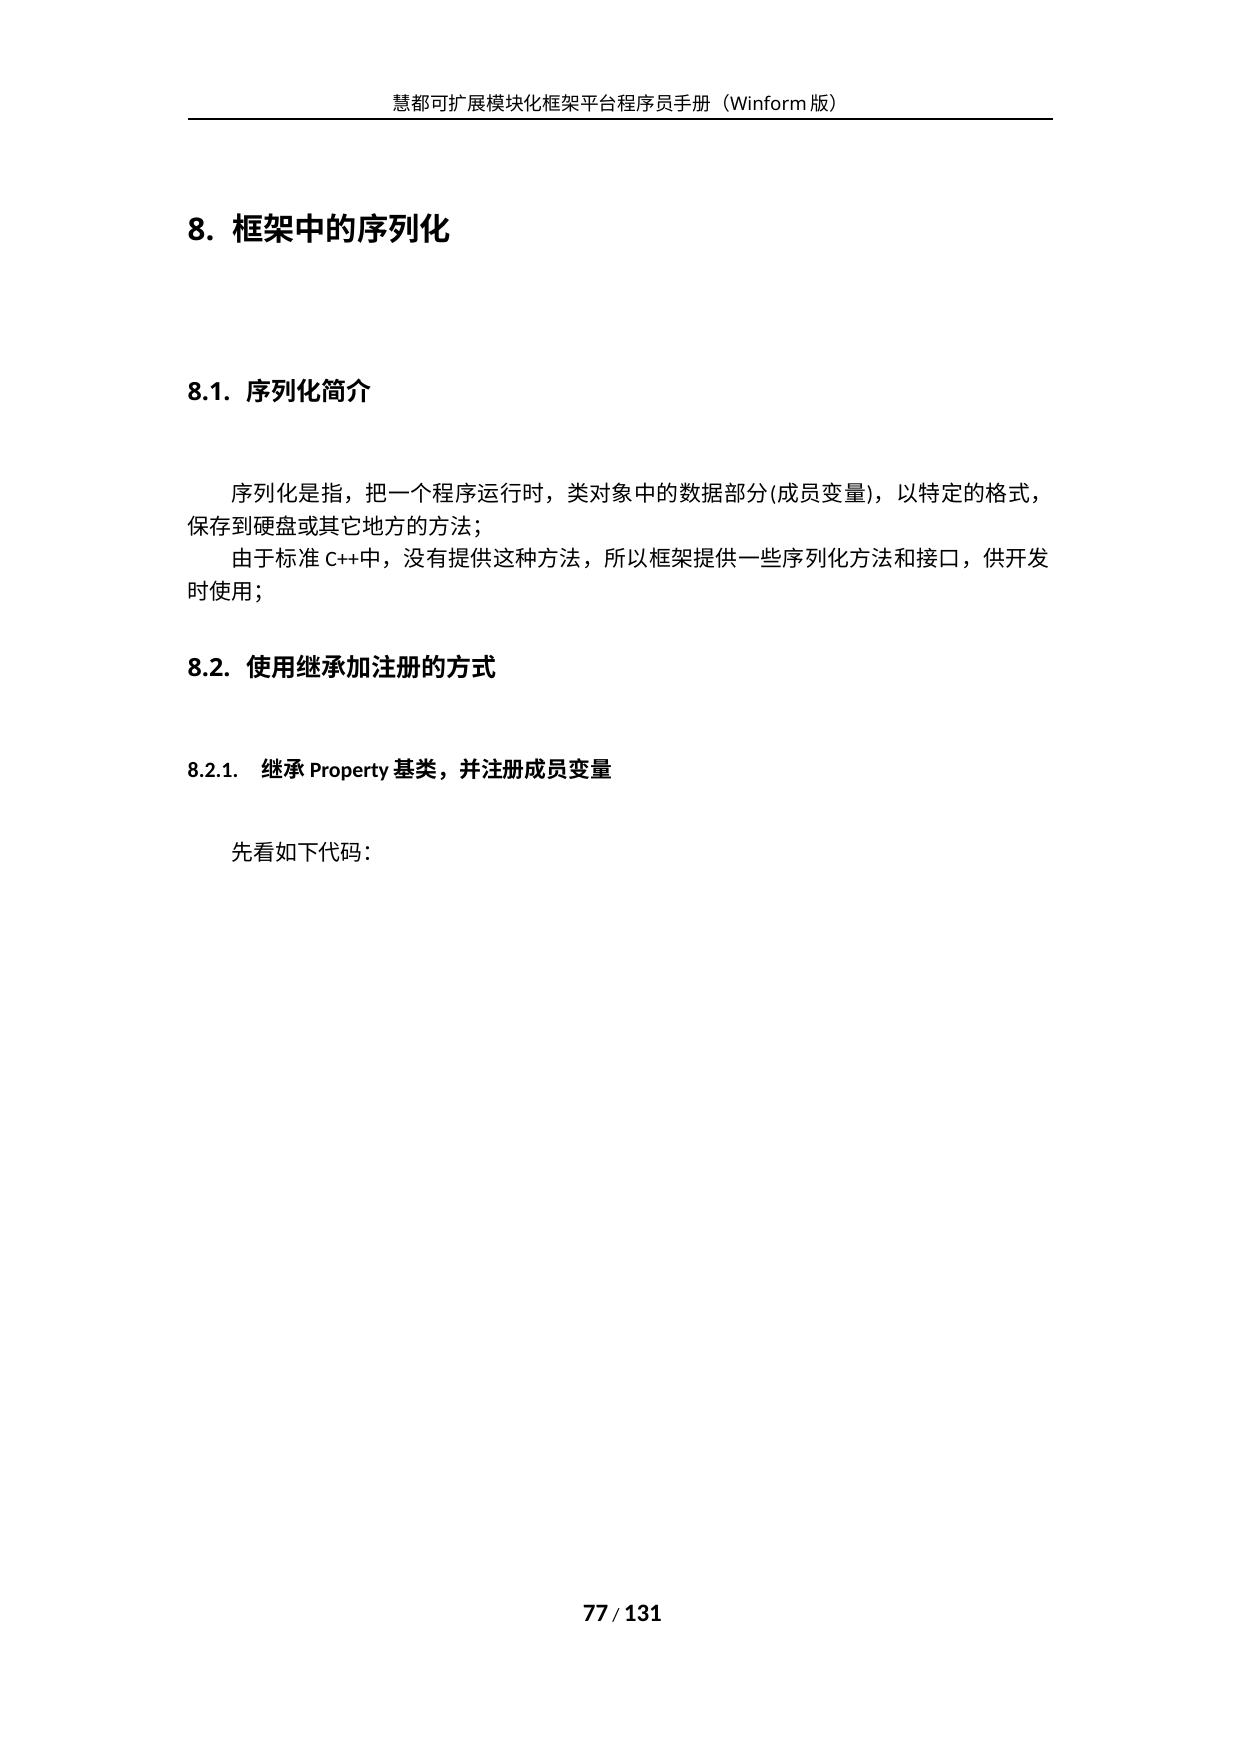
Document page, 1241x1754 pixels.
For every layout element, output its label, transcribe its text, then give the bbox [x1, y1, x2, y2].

text 先看如下代码： [187, 834, 1053, 867]
subtitle 继承Property基类，并注册成员变量 [187, 751, 1053, 784]
text 由于标准C++中，没有提供这种方法，所以框架提供一些序列化方法和接口，供开发时使用； [187, 541, 1053, 606]
subtitle 使用继承加注册的方式 [187, 633, 1053, 698]
subtitle 框架中的序列化 [187, 194, 1053, 259]
subtitle 序列化简介 [187, 357, 1053, 422]
text 序列化是指，把一个程序运行时，类对象中的数据部分(成员变量)，以特定的格式，保存到硬盘或其它地方的方法； [187, 476, 1053, 541]
